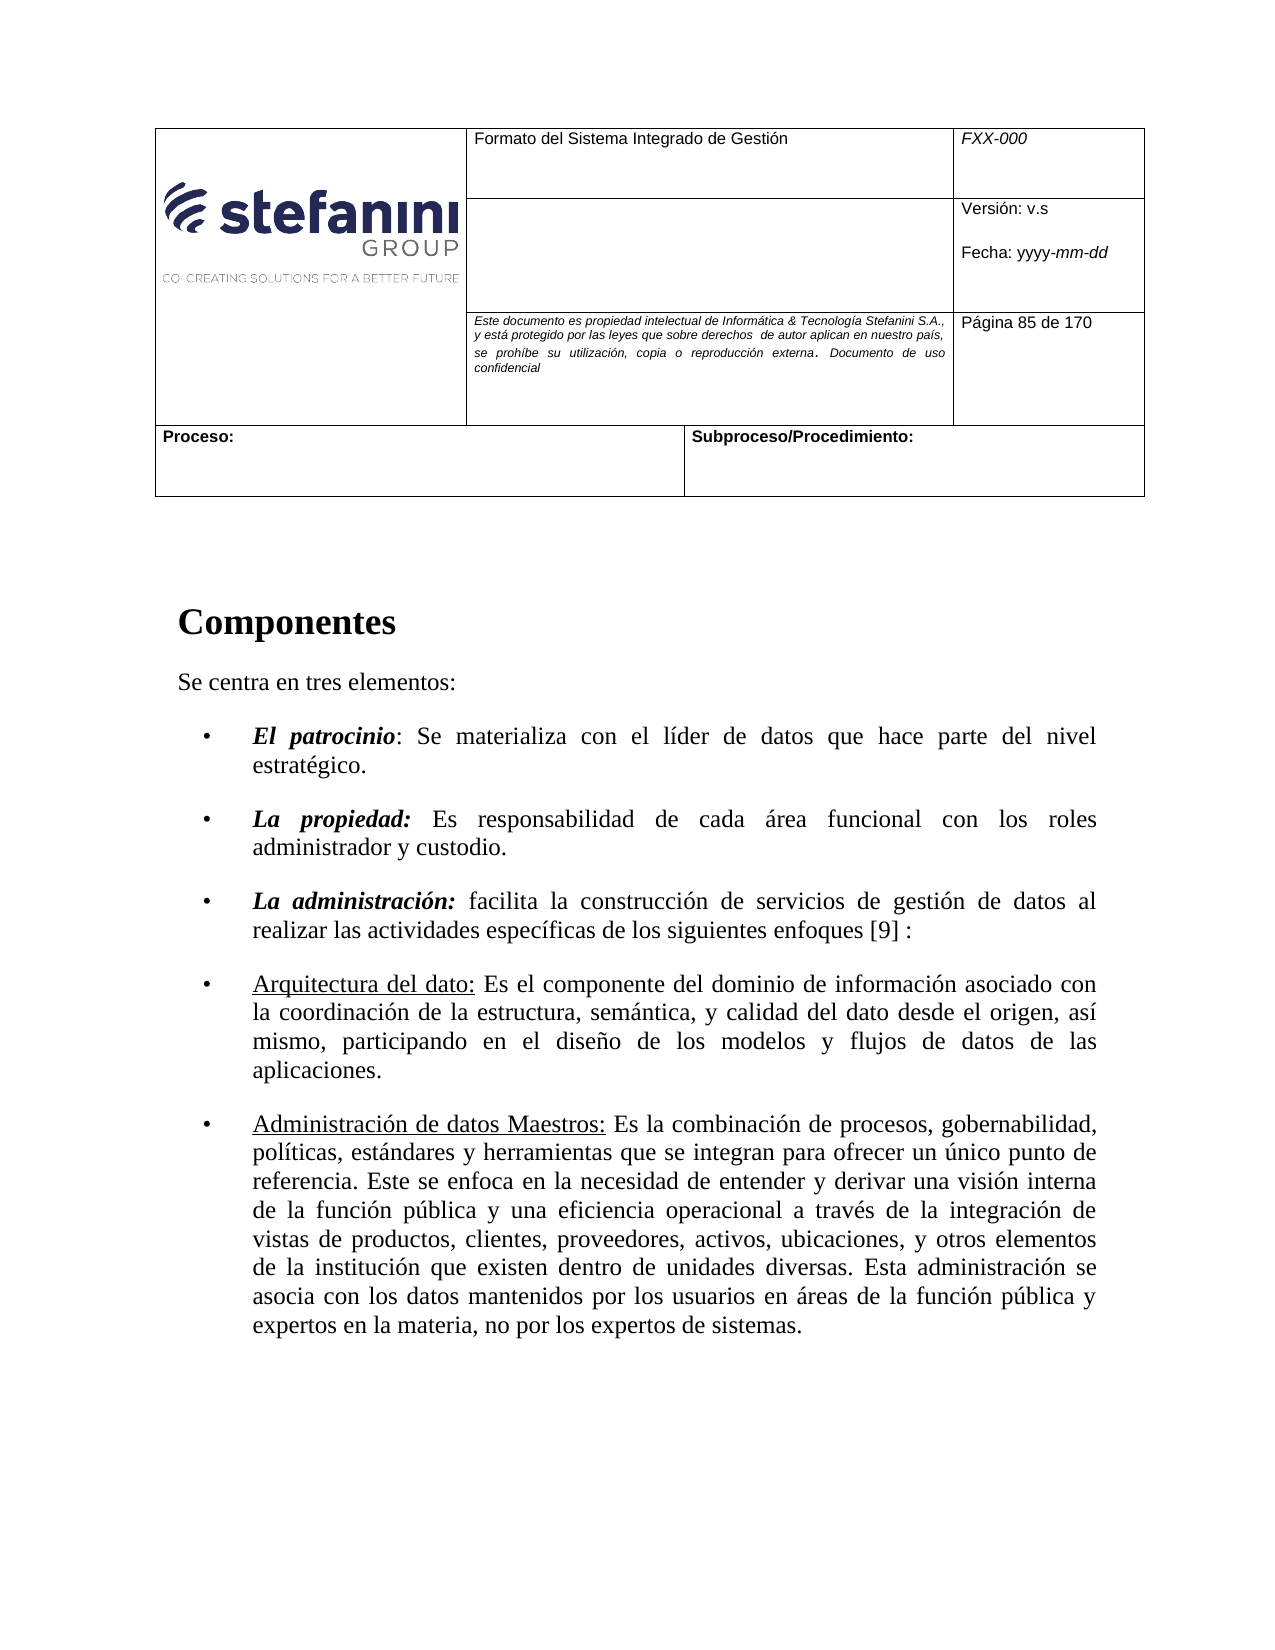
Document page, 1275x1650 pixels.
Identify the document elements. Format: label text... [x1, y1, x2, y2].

subtitle Componentes [177, 599, 1098, 642]
picture [162, 182, 460, 286]
list El patrocinio: Se materializa con el líder de datos que hace parte del nivel estratégico. [202, 721, 1098, 779]
list Arquitectura del dato: Es el componente del dominio de información asociado con la coordinación de la estructura, semántica, y calidad del dato desde el origen, así mismo, participando en el diseño de los modelos y flujos de datos de las aplicaciones. [202, 969, 1098, 1084]
list La propiedad: Es responsabilidad de cada área funcional con los roles administrador y custodio. [202, 804, 1098, 861]
text Se centra en tres elementos: [177, 667, 1098, 696]
list Administración de datos Maestros: Es la combinación de procesos, gobernabilidad, políticas, estándares y herramientas que se integran para ofrecer un único punto de referencia. Este se enfoca en la necesidad de entender y derivar una visión interna de la función pública y una eficiencia operacional a través de la integración de vistas de productos, clientes, proveedores, activos, ubicaciones, y otros elementos de la institución que existen dentro de unidades diversas. Esta administración se asocia con los datos mantenidos por los usuarios en áreas de la función pública y expertos en la materia, no por los expertos de sistemas. [202, 1109, 1098, 1339]
list La administración: facilita la construcción de servicios de gestión de datos al realizar las actividades específicas de los siguientes enfoques [9] : [202, 886, 1098, 944]
